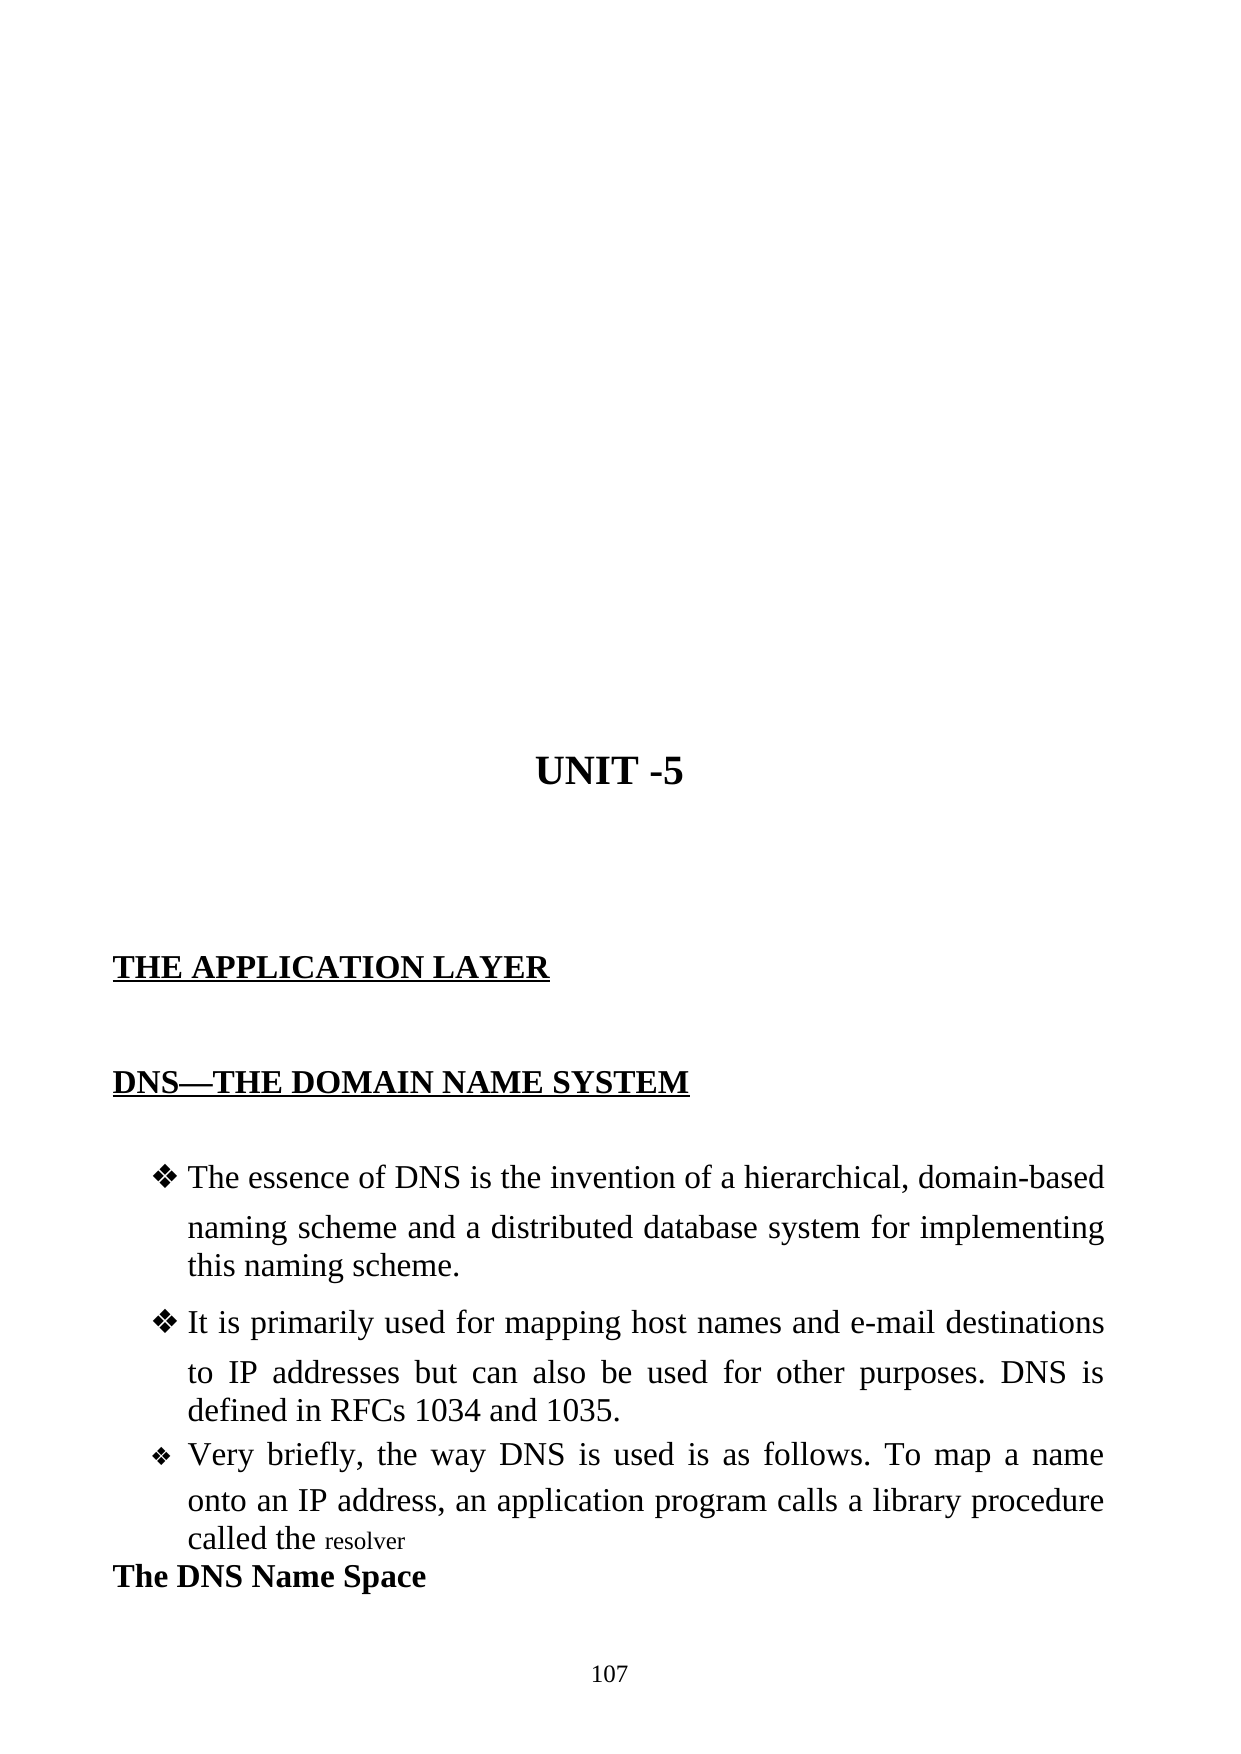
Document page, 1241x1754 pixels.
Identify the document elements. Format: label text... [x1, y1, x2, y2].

list The essence of DNS is the invention of a hierarchical, domain-based naming scheme and a distributed database system for implementing this naming scheme. [150, 1139, 1106, 1284]
text The DNS Name Space [112, 1557, 1106, 1595]
list It is primarily used for mapping host names and e-mail destinations to IP addresses but can also be used for other purposes. DNS is defined in RFCs 1034 and 1035. [150, 1284, 1106, 1429]
text UNIT -5 [112, 746, 1106, 794]
list Very briefly, the way DNS is used is as follows. To map a name onto an IP address, an application program calls a library procedure called the resolver [150, 1429, 1106, 1557]
text THE APPLICATION LAYER [112, 947, 1106, 985]
text DNS—THE DOMAIN NAME SYSTEM [112, 1062, 1106, 1100]
